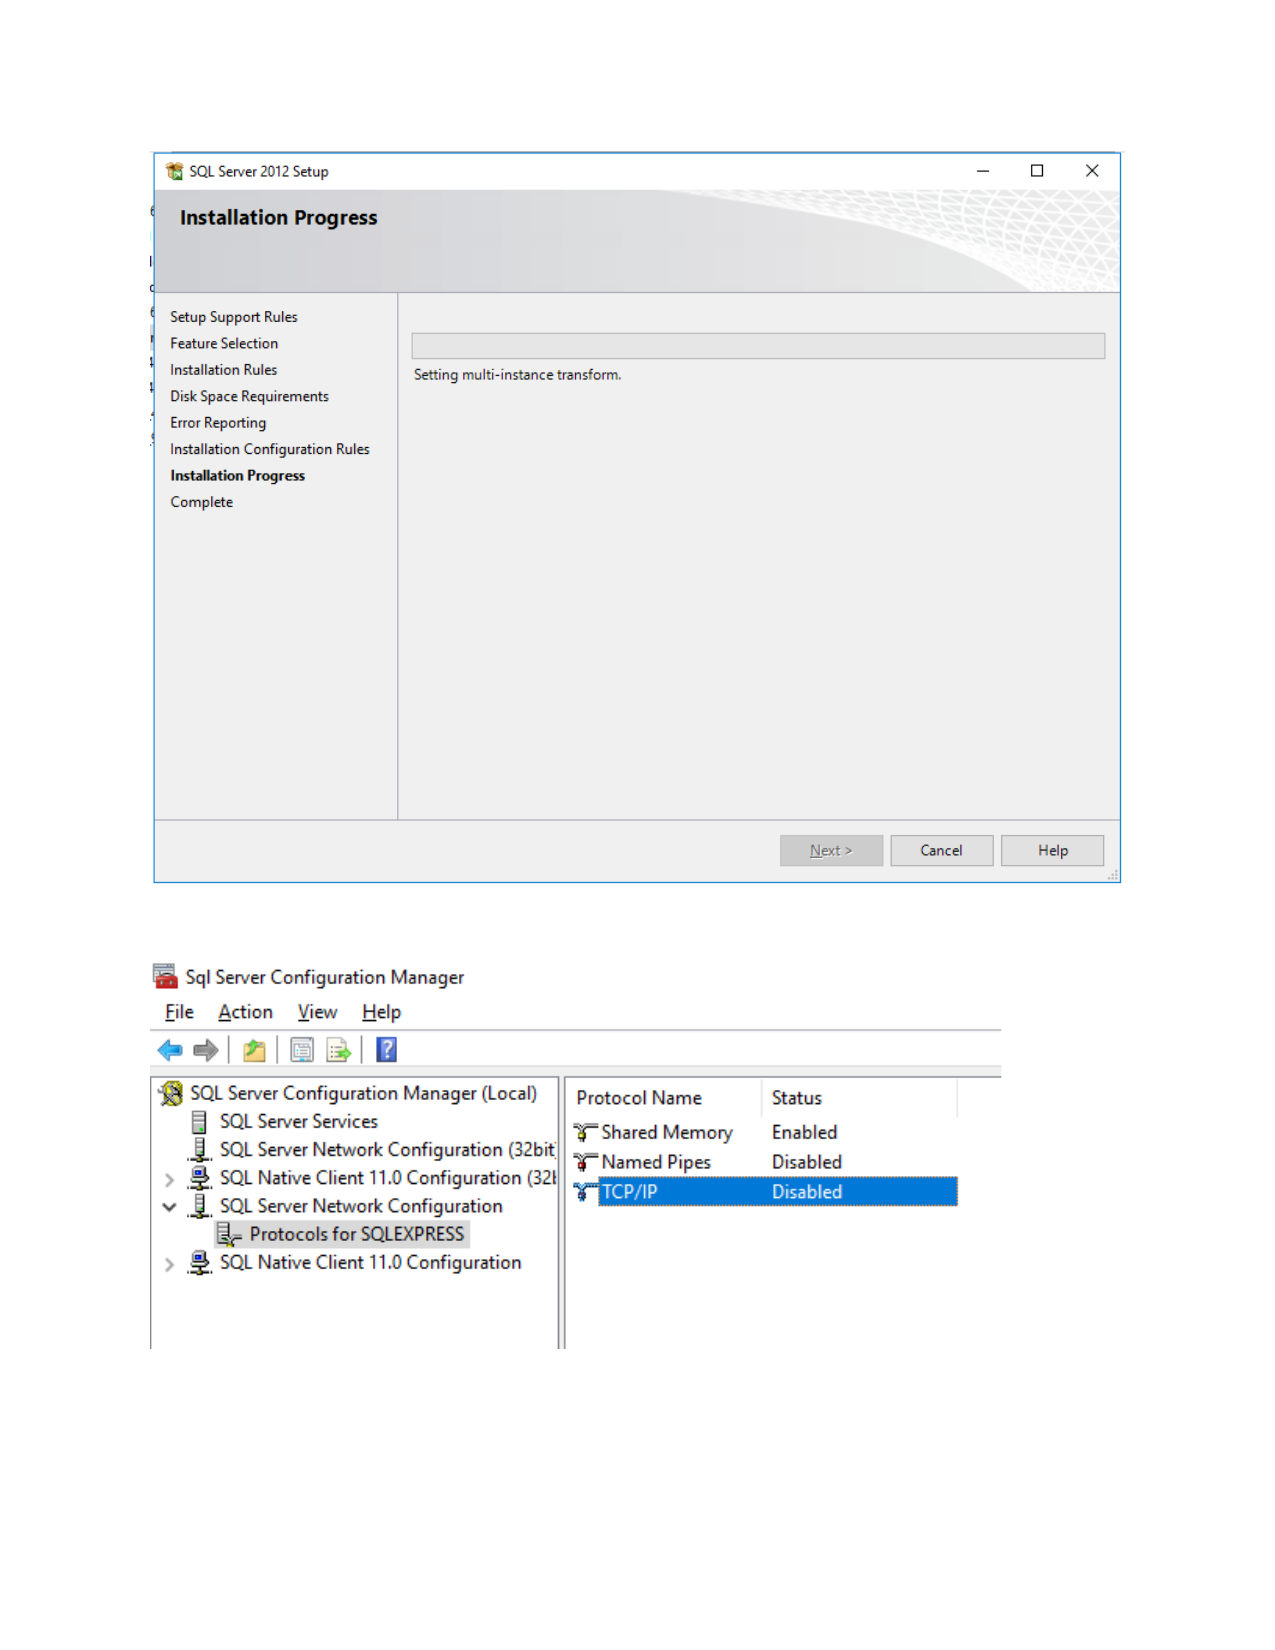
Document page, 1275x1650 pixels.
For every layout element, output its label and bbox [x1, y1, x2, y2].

picture [150, 150, 1125, 894]
picture [150, 959, 1002, 1349]
